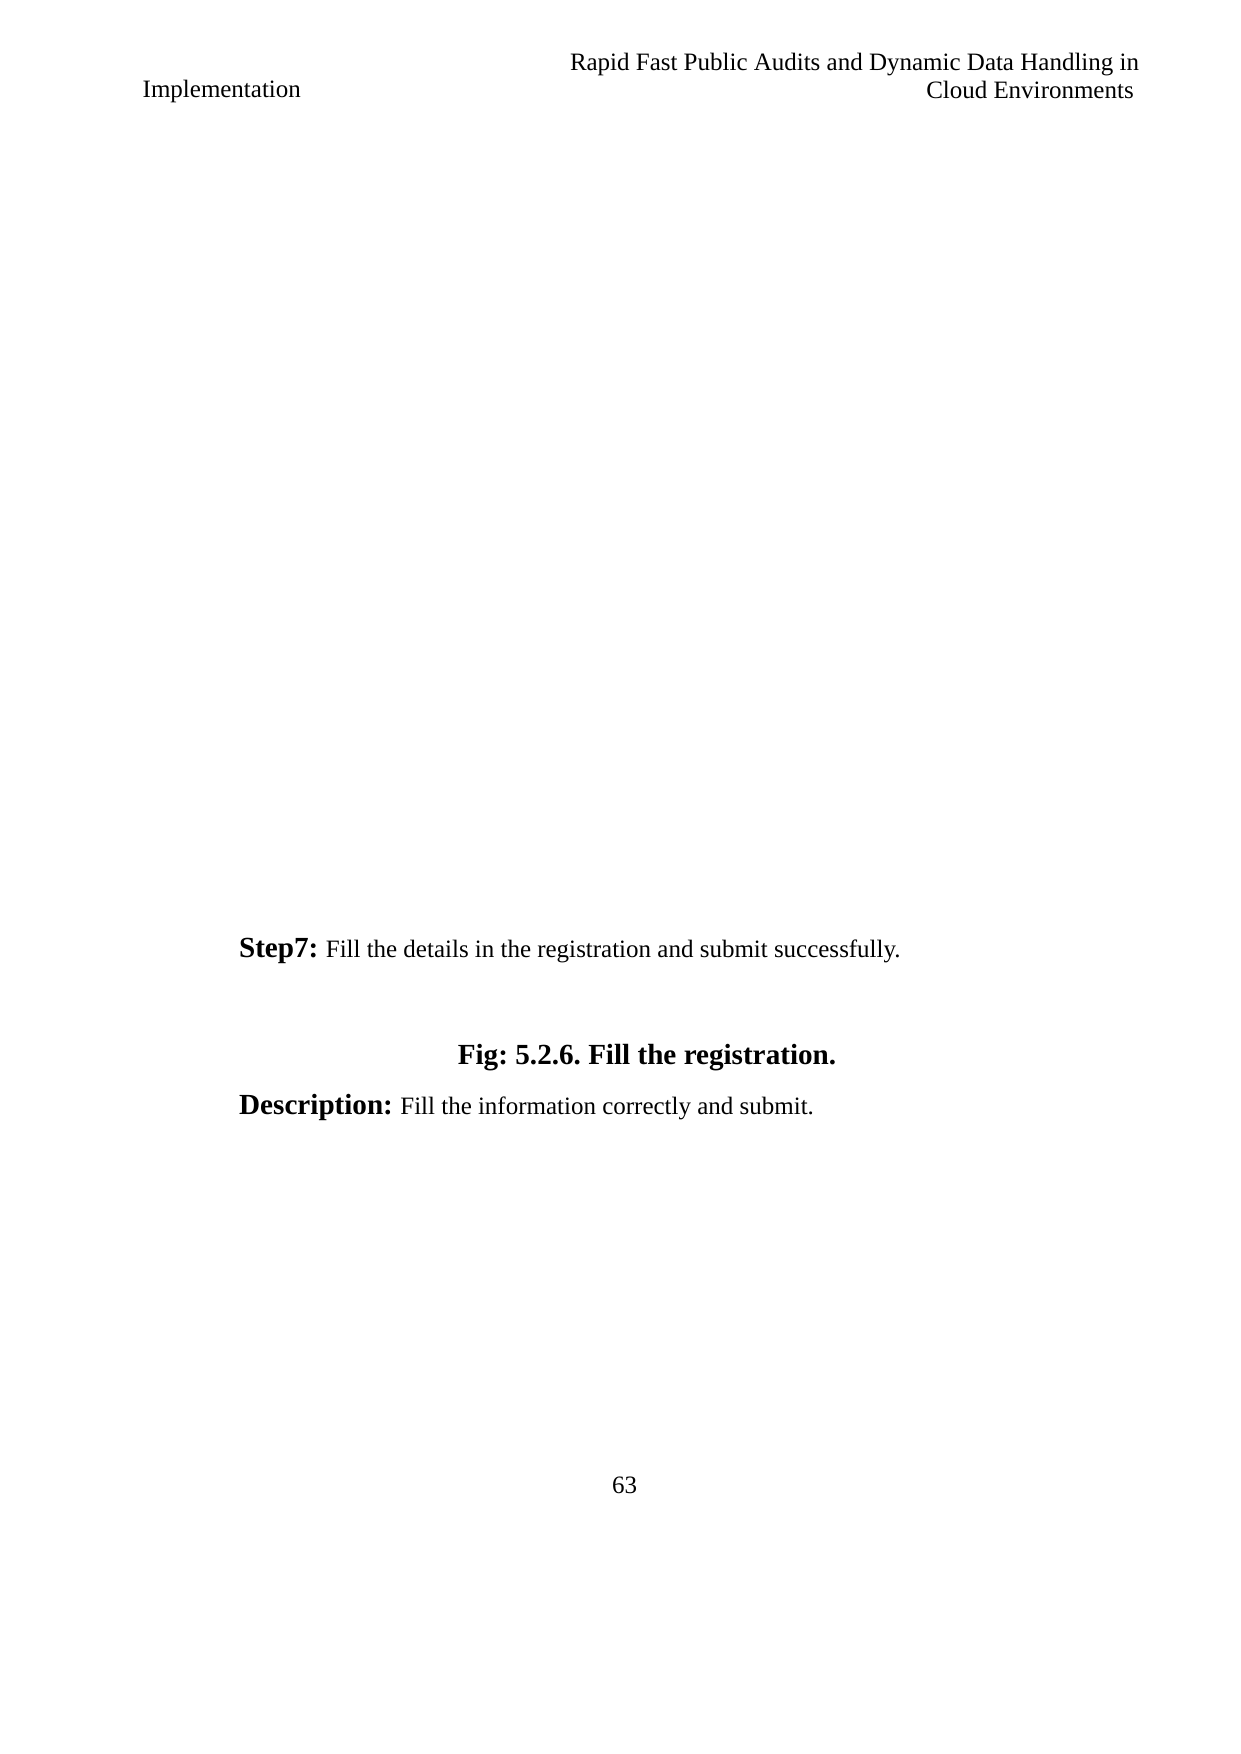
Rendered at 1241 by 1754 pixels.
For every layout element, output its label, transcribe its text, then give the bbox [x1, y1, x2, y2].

text Description: Fill the information correctly and submit. [239, 1087, 1090, 1121]
text Fig: 5.2.6. Fill the registration. [239, 1037, 1090, 1071]
text Step7: Fill the details in the registration and submit successfully. [239, 930, 1090, 963]
